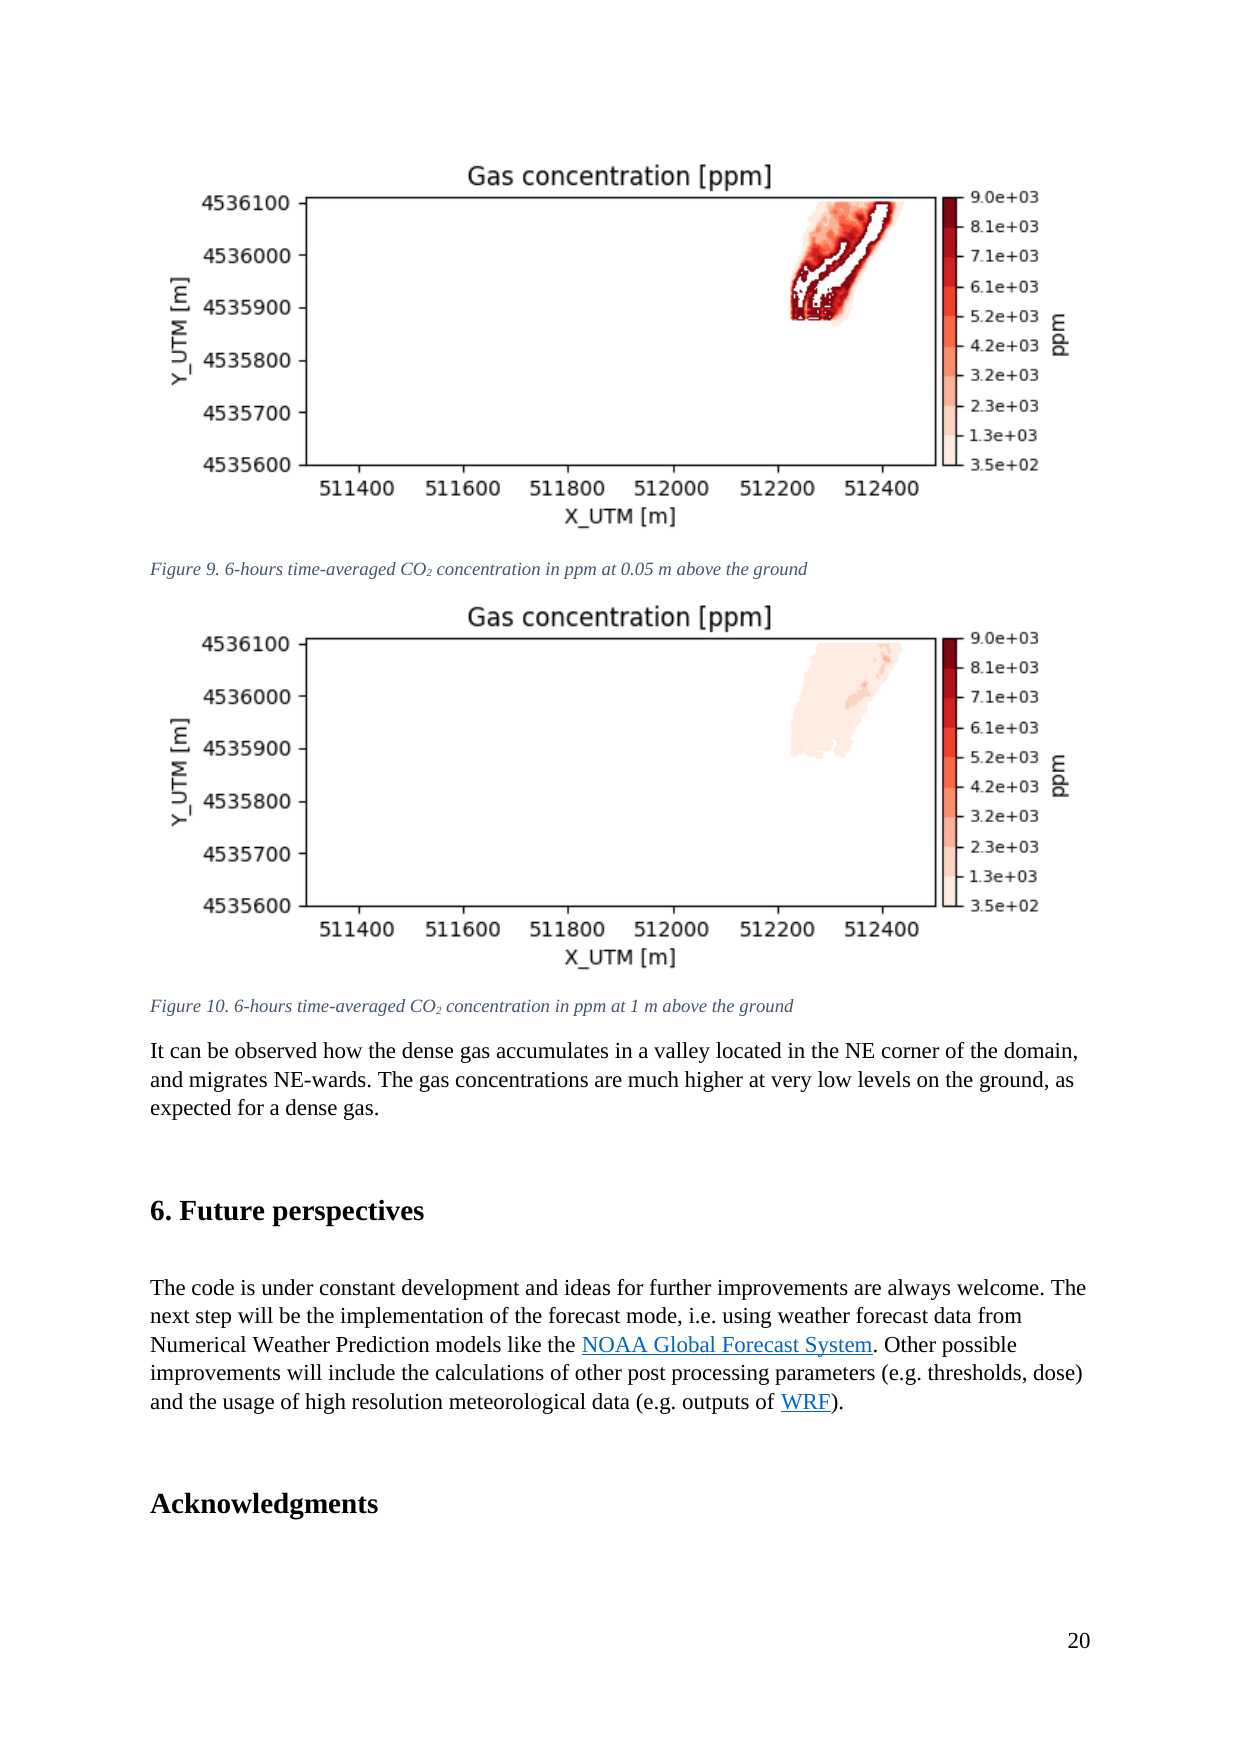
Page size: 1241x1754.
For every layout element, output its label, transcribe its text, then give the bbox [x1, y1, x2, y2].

text Figure . 6-hours time-averaged CO2 concentration in ppm at 0.05 m above the ground [150, 557, 1090, 579]
picture [150, 150, 1090, 539]
subtitle Acknowledgments [150, 1486, 1090, 1520]
text The code is under constant development and ideas for further improvements are always welcome. The next step will be the implementation of the forecast mode, i.e. using weather forecast data from Numerical Weather Prediction models like the NOAA Global Forecast System. Other possible improvements will include the calculations of other post processing parameters (e.g. thresholds, dose) and the usage of high resolution meteorological data (e.g. outputs of WRF). [150, 1274, 1090, 1414]
text Figure . 6-hours time-averaged CO2 concentration in ppm at 1 m above the ground [150, 995, 1090, 1016]
subtitle 6. Future perspectives [150, 1193, 1090, 1226]
text It can be observed how the dense gas accumulates in a valley located in the NE corner of the domain, and migrates NE-wards. The gas concentrations are much higher at very low levels on the ground, as expected for a dense gas. [150, 1037, 1090, 1121]
picture [150, 600, 1090, 977]
